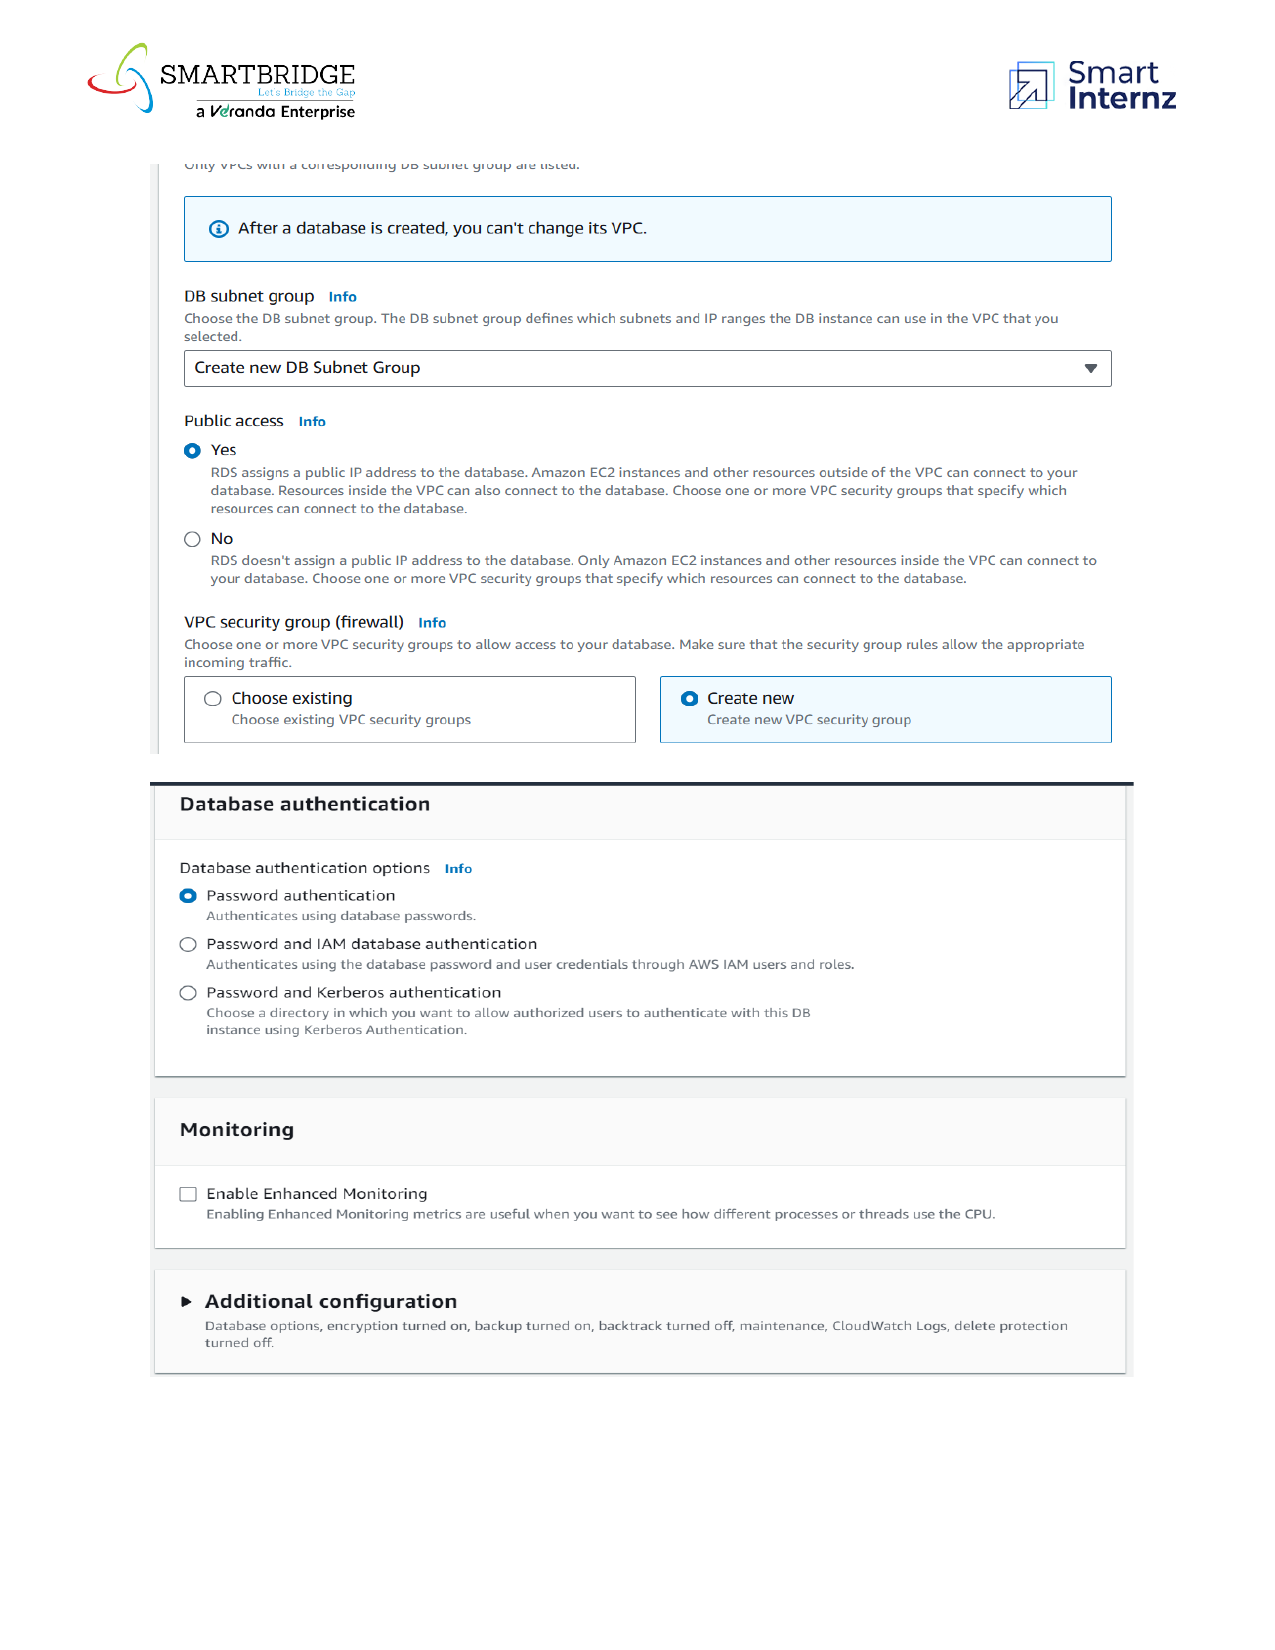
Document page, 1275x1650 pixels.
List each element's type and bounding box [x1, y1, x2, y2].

picture [150, 782, 1134, 1377]
picture [73, 20, 370, 142]
picture [150, 164, 1134, 754]
picture [1004, 61, 1181, 109]
